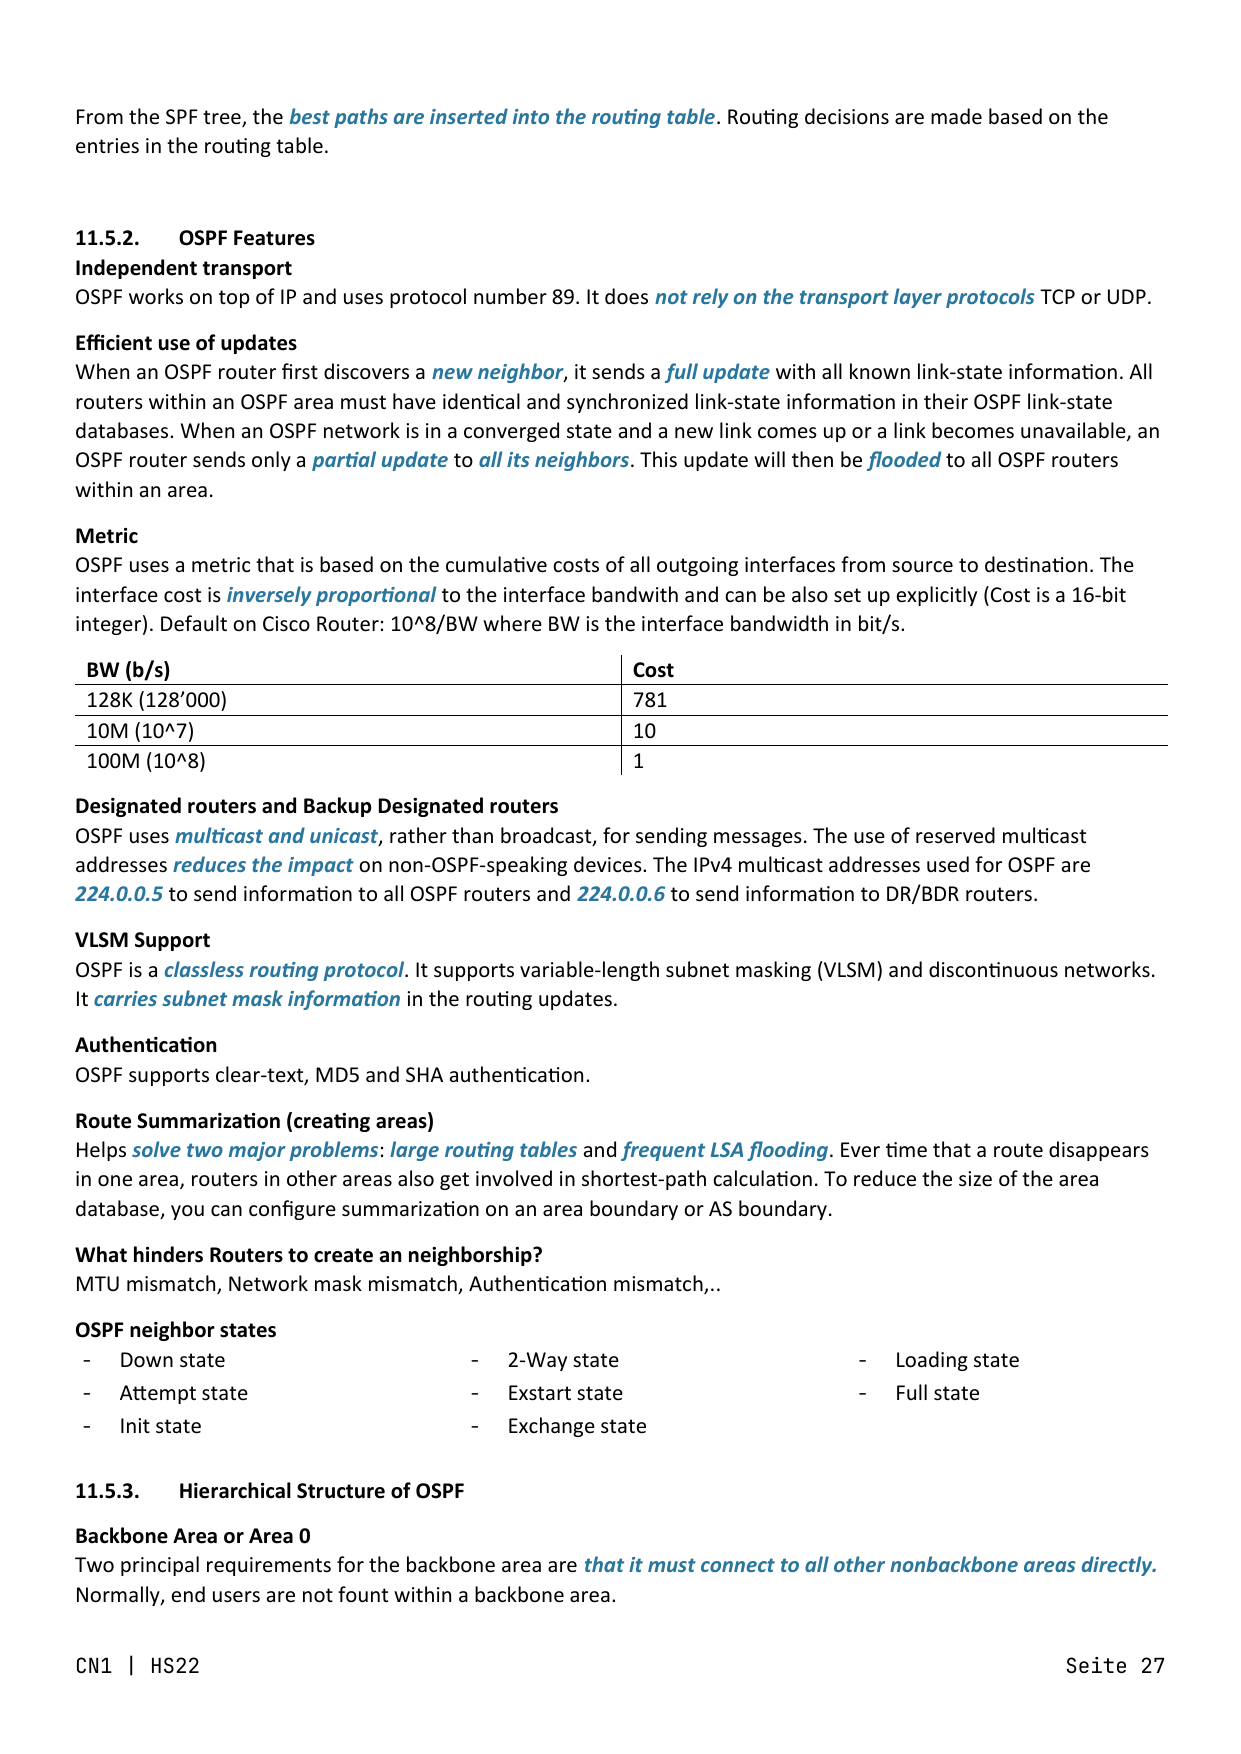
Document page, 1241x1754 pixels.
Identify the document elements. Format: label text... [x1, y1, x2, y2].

text Full state [858, 1377, 1165, 1409]
text OSPF works on top of IP and uses protocol number 89. It does not rely on the transport layer protocols TCP or UDP. [75, 282, 1165, 310]
text OSPF supports clear-text, MD5 and SHA authentication. [75, 1060, 1165, 1088]
text Hierarchical Structure of OSPF [75, 1476, 1165, 1504]
text Metric [75, 521, 1165, 549]
table_header Cost [622, 655, 1168, 684]
text Init state [82, 1410, 389, 1442]
table_cell 10 [622, 716, 1168, 745]
text OSPF Features [75, 223, 1165, 251]
text OSPF uses multicast and unicast, rather than broadcast, for sending messages. The use of reserved multicast addresses reduces the impact on non-OSPF-speaking devices. The IPv4 multicast addresses used for OSPF are 224.0.0.5 to send information to all OSPF routers and 224.0.0.6 to send information to DR/BDR routers. [75, 821, 1165, 907]
table_header BW (b/s) [75, 655, 621, 684]
text What hinders Routers to create an neighborship? [75, 1240, 1165, 1268]
text VLSM Support [75, 926, 1165, 953]
table_cell 1 [622, 746, 1168, 775]
table_cell 100M (10^8) [75, 746, 621, 775]
table_cell 10M (10^7) [75, 716, 621, 745]
text Attempt state [82, 1377, 389, 1409]
text Independent transport [75, 253, 1165, 281]
text Designated routers and Backup Designated routers [75, 791, 1165, 819]
text Helps solve two major problems: large routing tables and frequent LSA flooding. Ever time that a route disappears in one area, routers in other areas also get involved in shortest-path calculation. To reduce the size of the area database, you can configure summarization on an area boundary or AS boundary. [75, 1135, 1165, 1222]
text Authentication [75, 1030, 1165, 1058]
text Backbone Area or Area 0 [75, 1521, 1165, 1549]
text Efficient use of updates [75, 328, 1165, 356]
text Exchange state [470, 1410, 777, 1442]
text From the SPF tree, the best paths are inserted into the routing table. Routing decisions are made based on the entries in the routing table. [75, 102, 1165, 159]
text Exstart state [470, 1377, 777, 1409]
text Down state [82, 1345, 389, 1376]
text MTU mismatch, Network mask mismatch, Authentication mismatch,.. [75, 1269, 1165, 1297]
text Loading state [858, 1345, 1165, 1376]
text Two principal requirements for the backbone area are that it must connect to all other nonbackbone areas directly. Normally, end users are not fount within a backbone area. [75, 1551, 1165, 1608]
table_cell 781 [622, 685, 1168, 715]
text OSPF uses a metric that is based on the cumulative costs of all outgoing interfaces from source to destination. The interface cost is inversely proportional to the interface bandwith and can be also set up explicitly (Cost is a 16-bit integer). Default on Cisco Router: 10^8/BW where BW is the interface bandwidth in bit/s. [75, 550, 1165, 637]
text 2-Way state [470, 1345, 777, 1376]
table_cell 128K (128’000) [75, 685, 621, 715]
text When an OSPF router first discovers a new neighbor, it sends a full update with all known link-state information. All routers within an OSPF area must have identical and synchronized link-state information in their OSPF link-state databases. When an OSPF network is in a converged state and a new link comes up or a link becomes unavailable, an OSPF router sends only a partial update to all its neighbors. This update will then be flooded to all OSPF routers within an area. [75, 357, 1165, 503]
text Route Summarization (creating areas) [75, 1106, 1165, 1134]
text OSPF is a classless routing protocol. It supports variable-length subnet masking (VLSM) and discontinuous networks. It carries subnet mask information in the routing updates. [75, 955, 1165, 1012]
text OSPF neighbor states [75, 1315, 1165, 1343]
